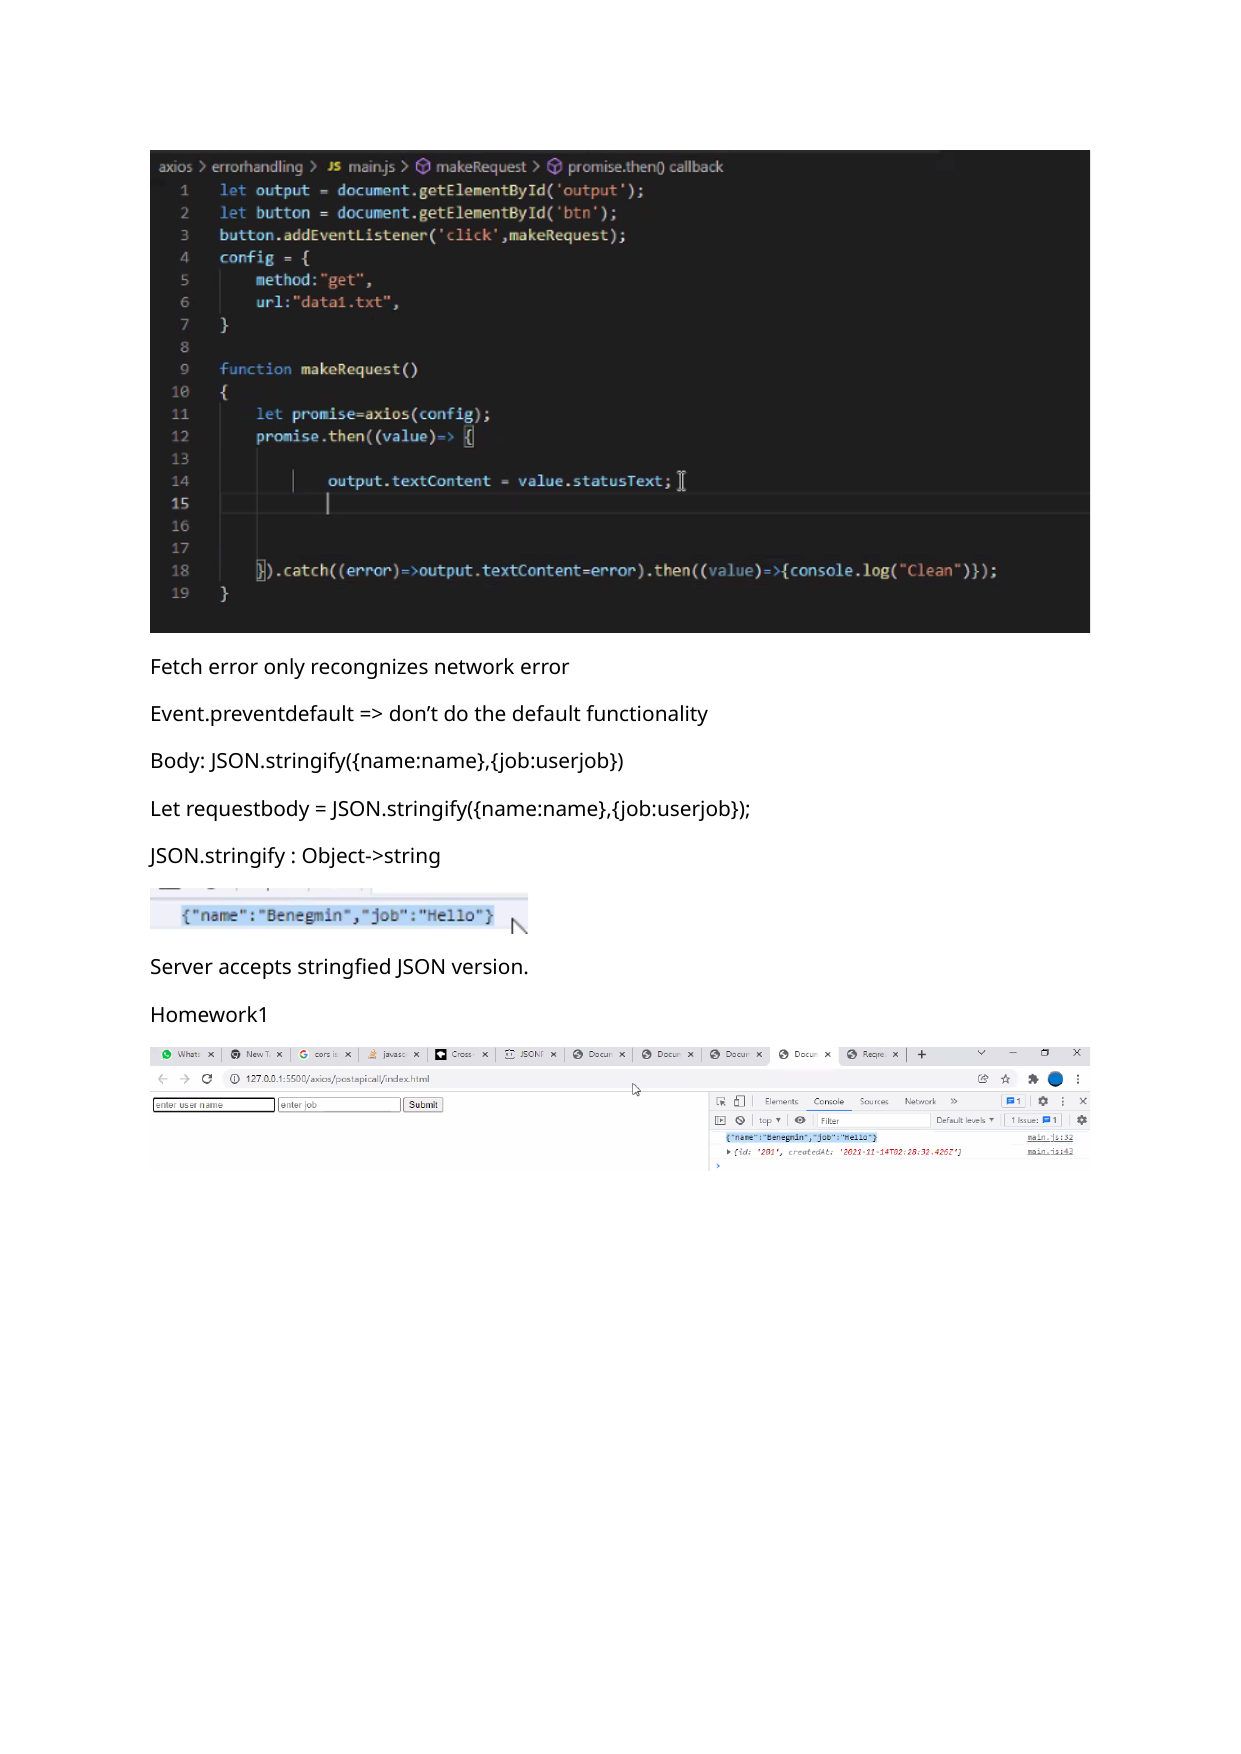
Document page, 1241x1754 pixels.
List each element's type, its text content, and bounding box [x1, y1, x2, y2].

text Let requestbody = JSON.stringify({name:name},{job:userjob}); [150, 794, 1090, 822]
text Body: JSON.stringify({name:name},{job:userjob}) [150, 746, 1090, 775]
text Event.preventdefault => don’t do the default functionality [150, 699, 1090, 727]
text Fetch error only recongnizes network error [150, 652, 1090, 680]
picture [150, 888, 529, 934]
picture [150, 1047, 1091, 1171]
picture [150, 150, 1091, 633]
text Server accepts stringfied JSON version. [150, 952, 1090, 981]
text Homework1 [150, 1000, 1090, 1028]
text JSON.stringify : Object->string [150, 841, 1090, 869]
